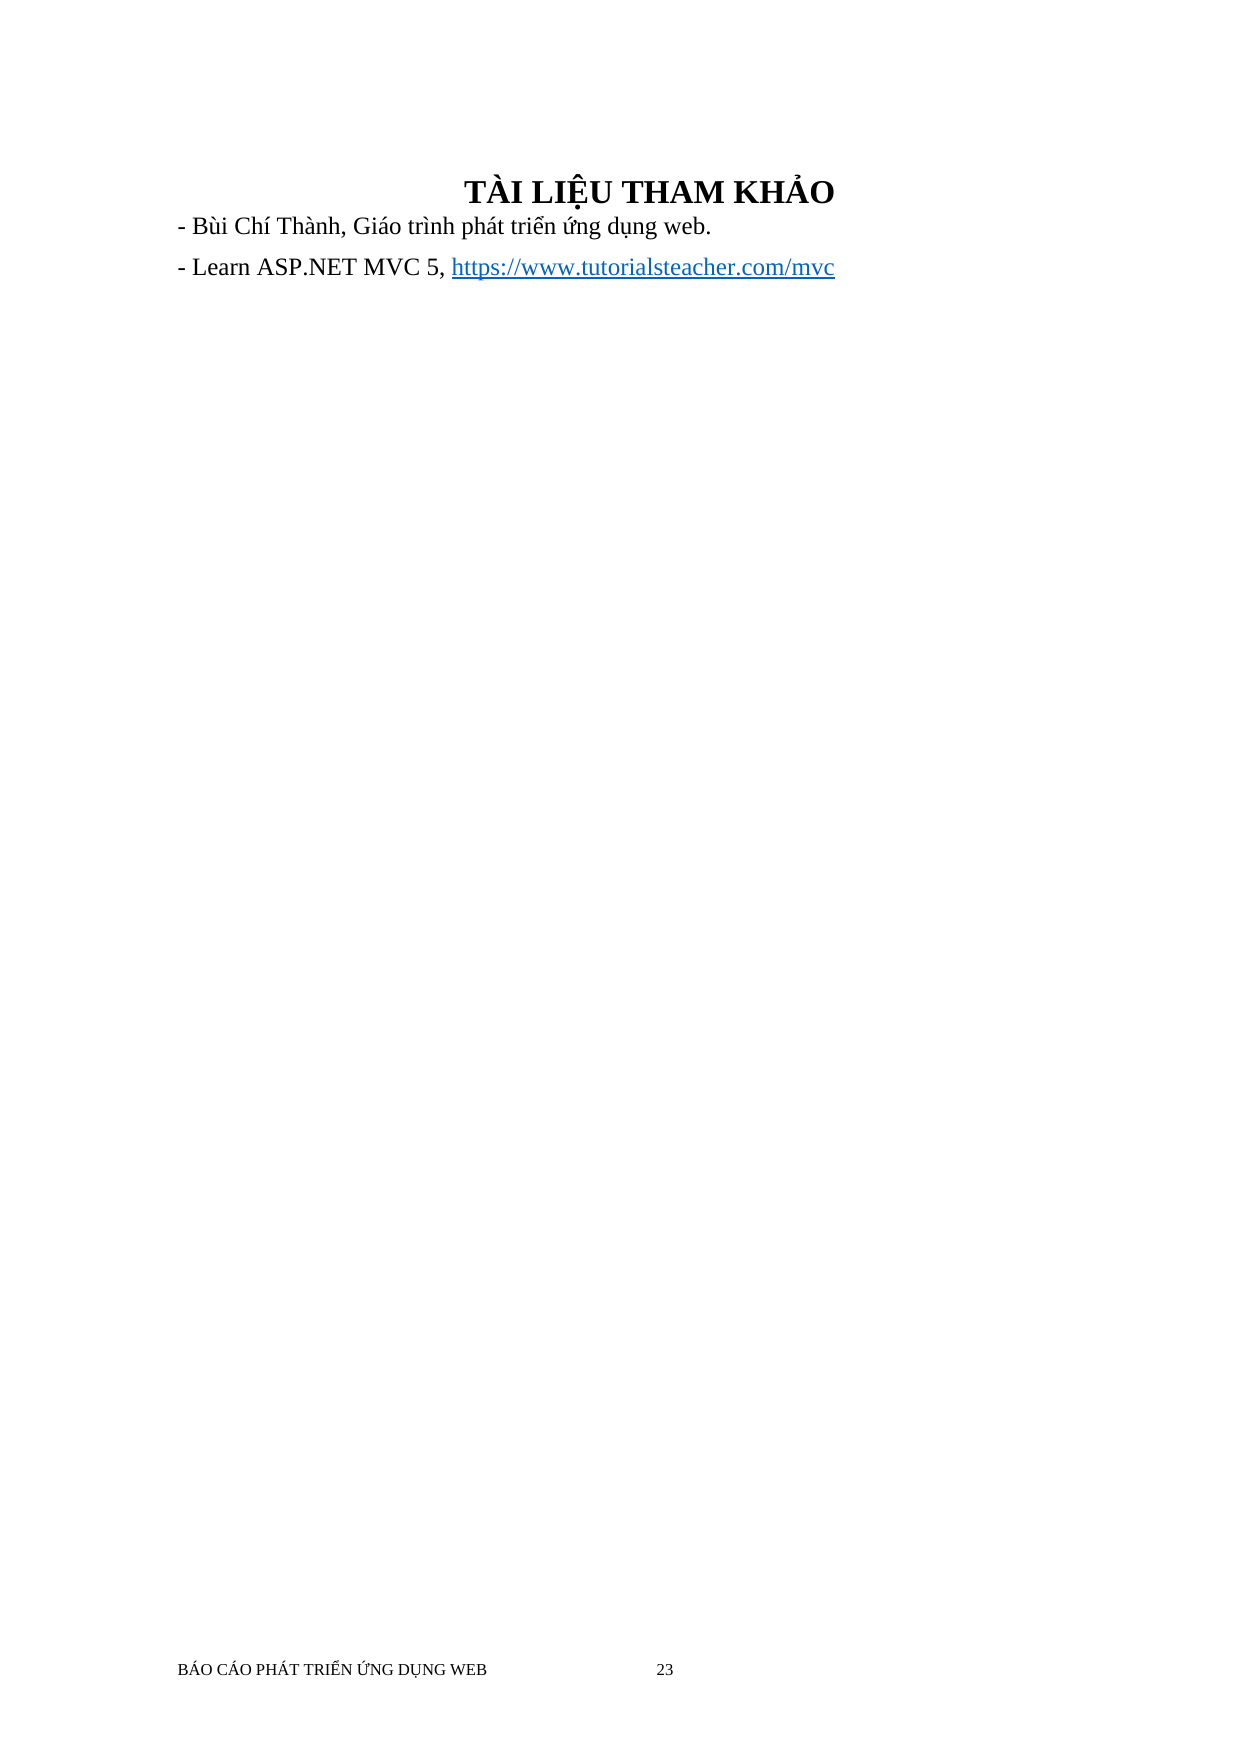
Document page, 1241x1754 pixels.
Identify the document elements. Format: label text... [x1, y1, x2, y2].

subtitle TÀI LIỆU THAM KHẢO [177, 173, 1122, 211]
text - Bùi Chí Thành, Giáo trình phát triển ứng dụng web. [177, 211, 1122, 240]
text - Learn ASP.NET MVC 5, https://www.tutorialsteacher.com/mvc [177, 252, 1122, 281]
